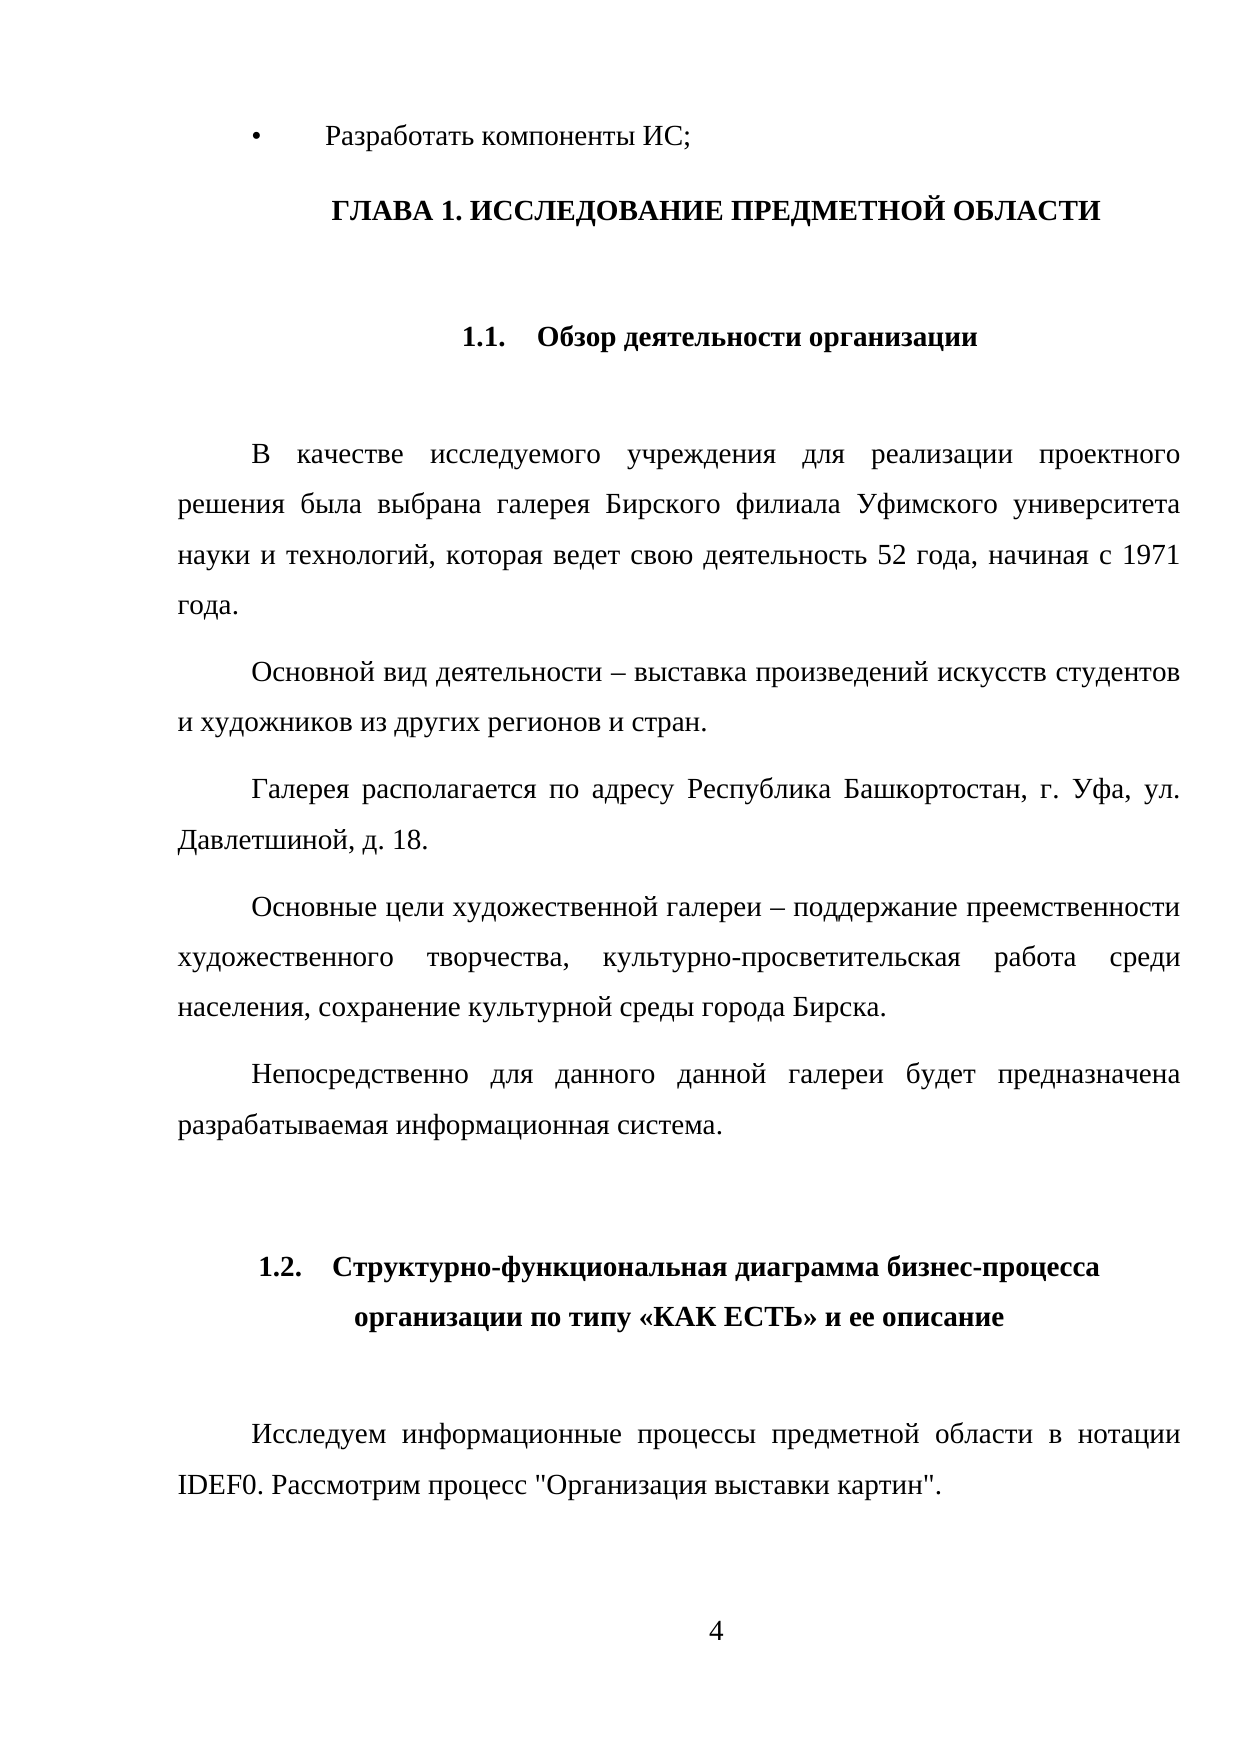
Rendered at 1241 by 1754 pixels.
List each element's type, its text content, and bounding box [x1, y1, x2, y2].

text ГЛАВА 1. ИССЛЕДОВАНИЕ ПРЕДМЕТНОЙ ОБЛАСТИ [177, 193, 1181, 227]
text Галерея располагается по адресу Республика Башкортостан, г. Уфа, ул. Давлетшиной, д. 18. [177, 772, 1181, 855]
text В качестве исследуемого учреждения для реализации проектного решения была выбрана галерея Бирского филиала Уфимского университета науки и технологий, которая ведет свою деятельность 52 года, начиная с 1971 года. [177, 436, 1181, 621]
text Основной вид деятельности – выставка произведений искусств студентов и художников из других регионов и стран. [177, 654, 1181, 738]
list Обзор деятельности организации [258, 319, 1181, 353]
text Основные цели художественной галереи – поддержание преемственности художественного творчества, культурно-просветительская работа среди населения, сохранение культурной среды города Бирска. [177, 889, 1181, 1023]
text • Разработать компоненты ИС; [177, 118, 1181, 152]
text Непосредственно для данного данной галереи будет предназначена разрабатываемая информационная система. [177, 1056, 1181, 1140]
list Структурно-функциональная диаграмма бизнес-процесса организации по типу «КАК ЕСТЬ» и ее описание [177, 1249, 1181, 1333]
text Исследуем информационные процессы предметной области в нотации IDEF0. Рассмотрим процесс "Организация выставки картин". [177, 1417, 1181, 1501]
